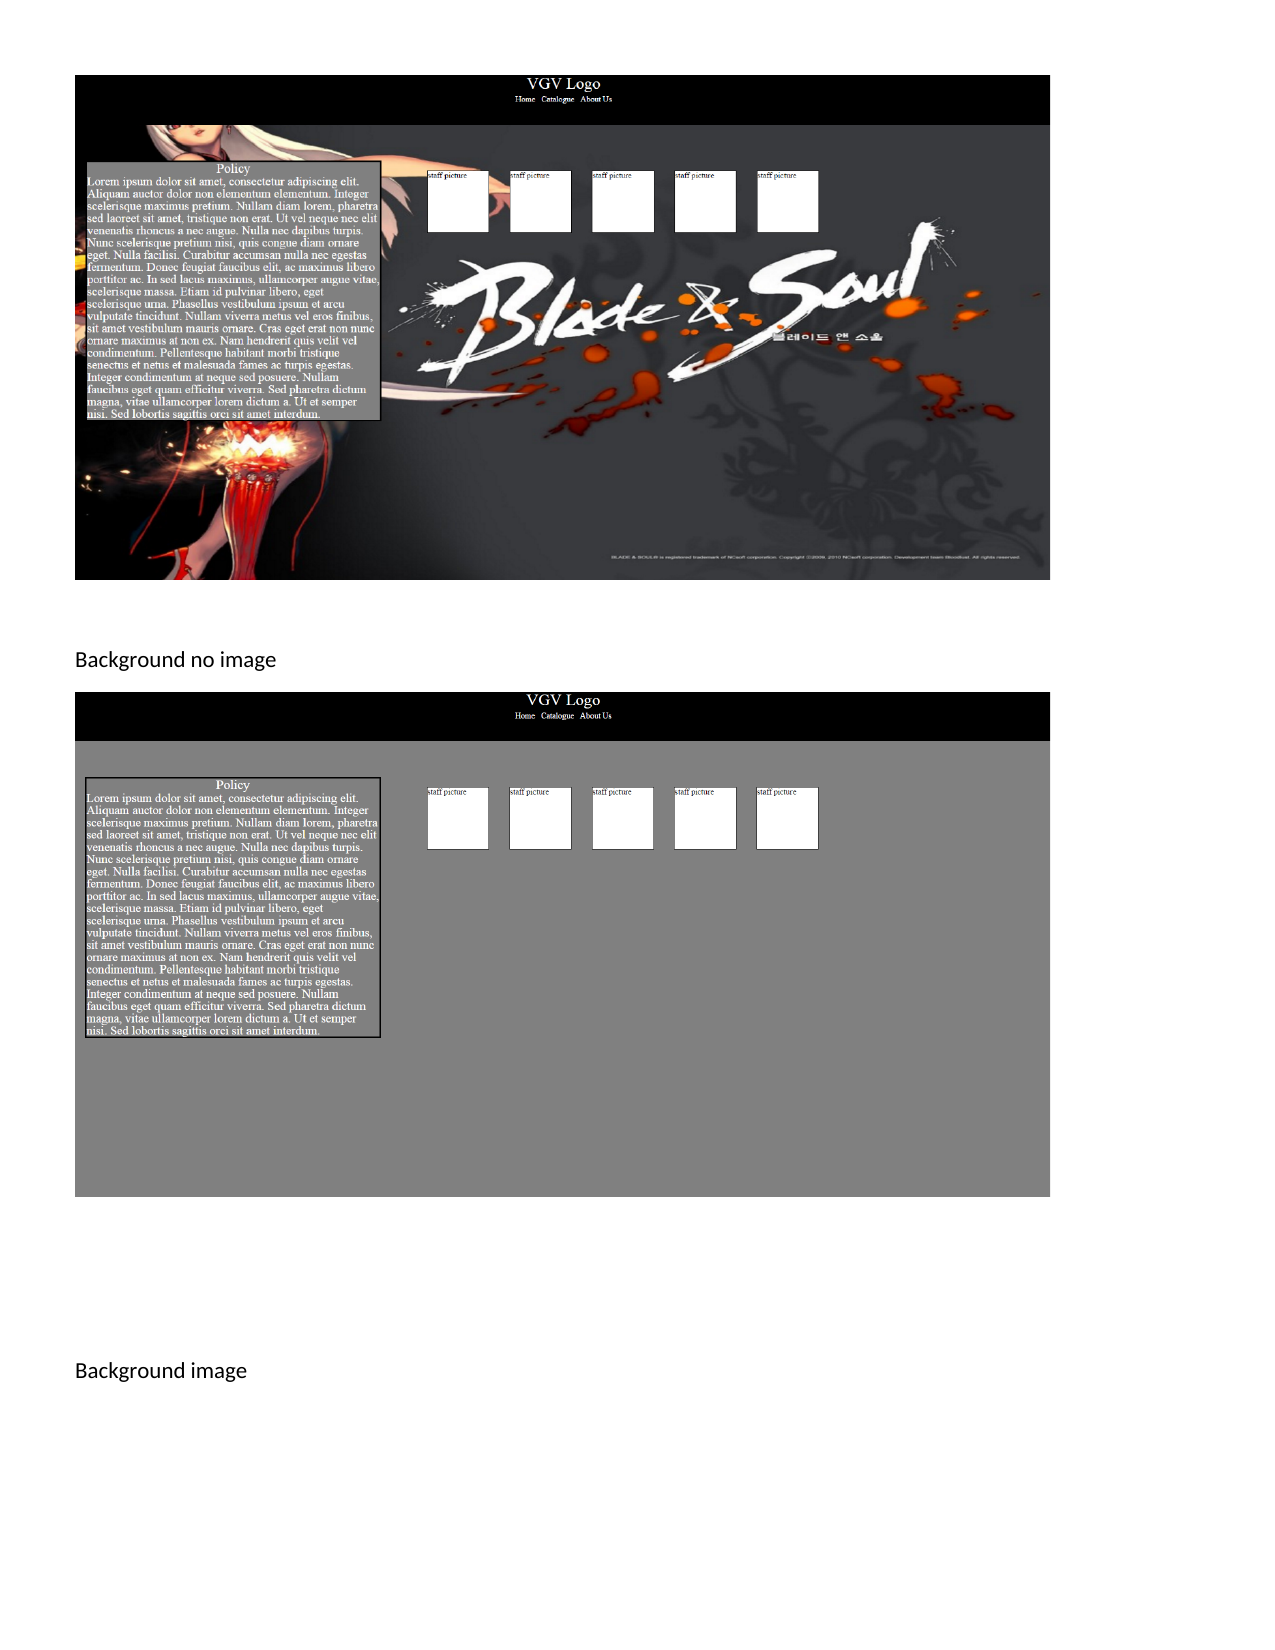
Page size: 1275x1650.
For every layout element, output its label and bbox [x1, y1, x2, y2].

picture [75, 692, 1050, 1197]
picture [75, 75, 1050, 580]
